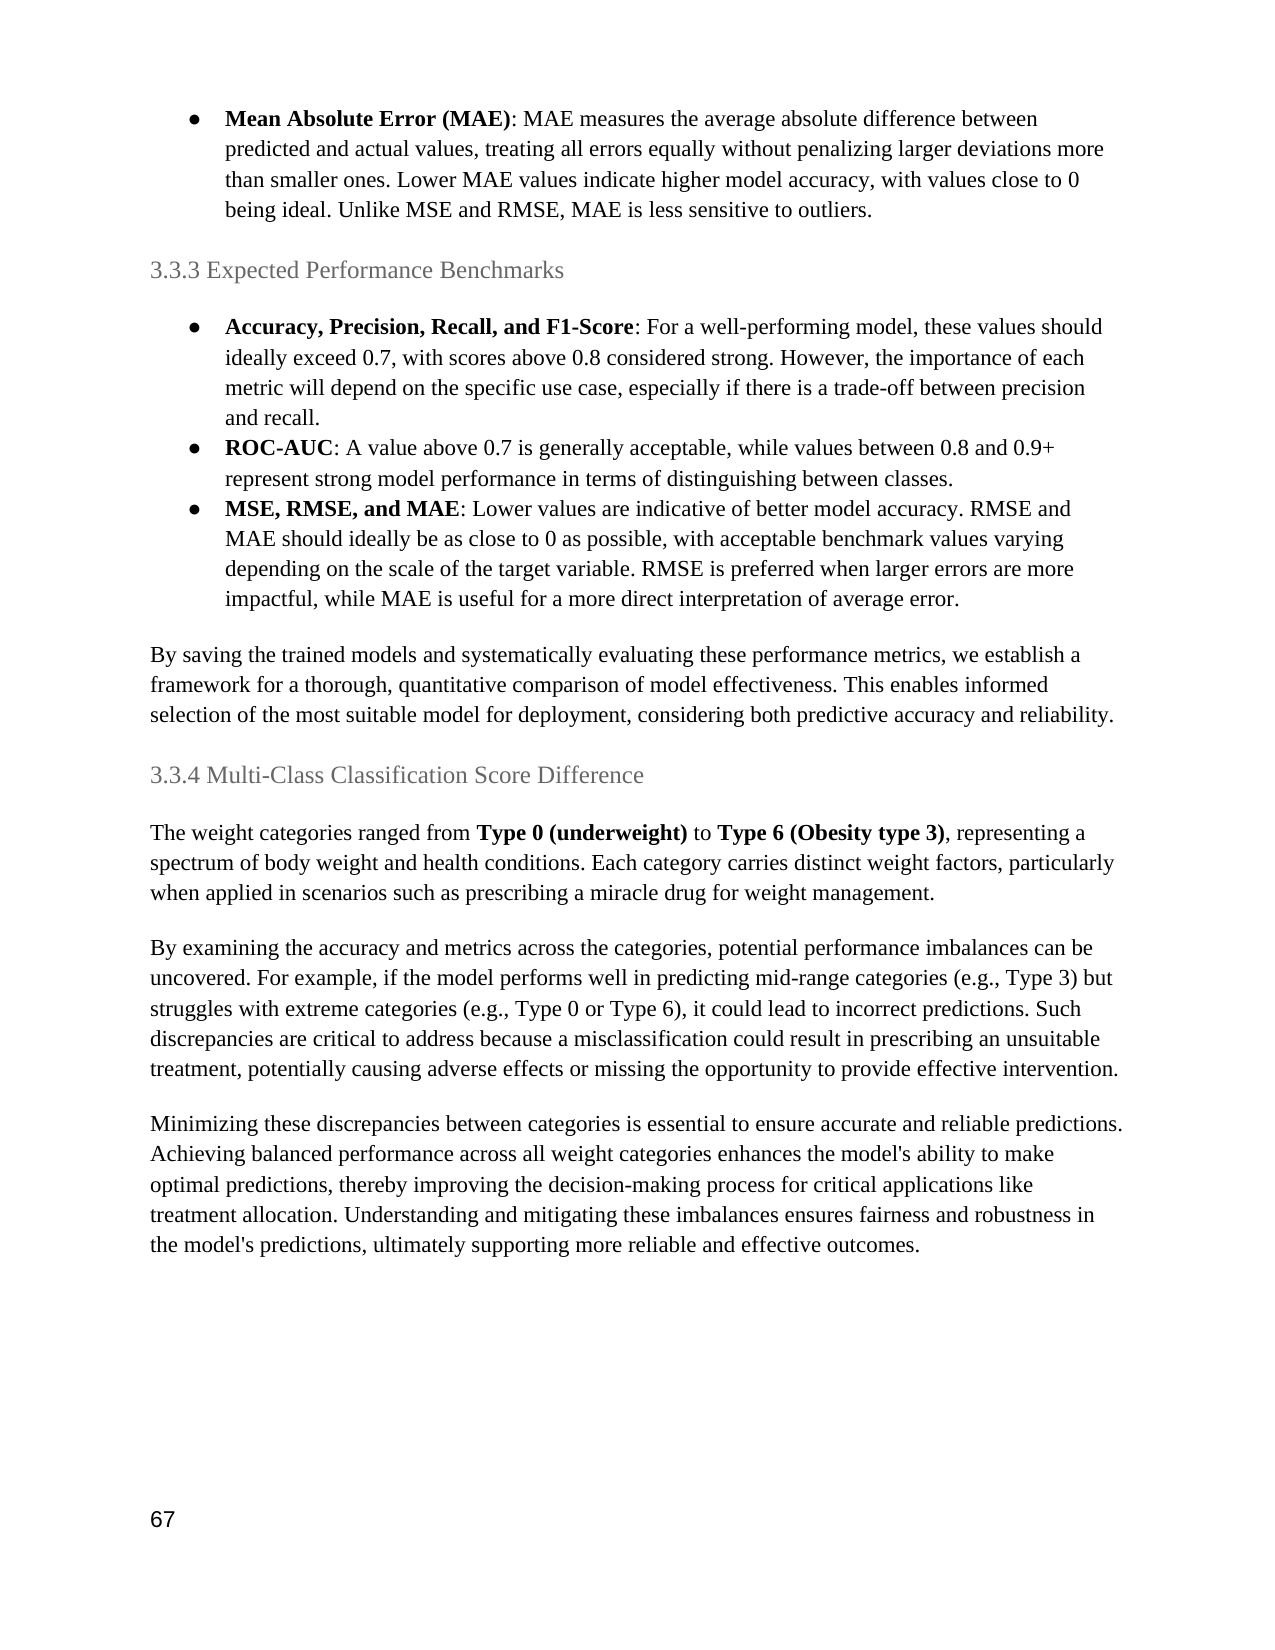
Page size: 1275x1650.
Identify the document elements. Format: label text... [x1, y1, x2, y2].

text Minimizing these discrepancies between categories is essential to ensure accurate and reliable predictions. Achieving balanced performance across all weight categories enhances the model's ability to make optimal predictions, thereby improving the decision-making process for critical applications like treatment allocation. Understanding and mitigating these imbalances ensures fairness and robustness in the model's predictions, ultimately supporting more reliable and effective outcomes. [150, 1110, 1125, 1257]
list MSE, RMSE, and MAE: Lower values are indicative of better model accuracy. RMSE and MAE should ideally be as close to 0 as possible, with acceptable benchmark values varying depending on the scale of the target variable. RMSE is preferred when larger errors are more impactful, while MAE is useful for a more direct interpretation of average error. [187, 495, 1125, 612]
subtitle 3.3.4 Multi-Class Classification Score Difference [150, 761, 1125, 789]
list Accuracy, Precision, Recall, and F1-Score: For a well-performing model, these values should ideally exceed 0.7, with scores above 0.8 considered strong. However, the importance of each metric will depend on the specific use case, especially if there is a trade-off between precision and recall. [187, 313, 1125, 430]
list ROC-AUC: A value above 0.7 is generally acceptable, while values between 0.8 and 0.9+ represent strong model performance in terms of distinguishing between classes. [187, 434, 1125, 491]
text By saving the trained models and systematically evaluating these performance metrics, we establish a framework for a thorough, quantitative comparison of model effectiveness. This enables informed selection of the most suitable model for deployment, considering both predictive accuracy and reliability. [150, 641, 1125, 727]
subtitle 3.3.3 Expected Performance Benchmarks [150, 255, 1125, 284]
text By examining the accuracy and metrics across the categories, potential performance imbalances can be uncovered. For example, if the model performs well in predicting mid-range categories (e.g., Type 3) but struggles with extreme categories (e.g., Type 0 or Type 6), it could lead to incorrect predictions. Such discrepancies are critical to address because a misclassification could result in prescribing an unsuitable treatment, potentially causing adverse effects or missing the opportunity to provide effective intervention. [150, 934, 1125, 1081]
list Mean Absolute Error (MAE): MAE measures the average absolute difference between predicted and actual values, treating all errors equally without penalizing larger deviations more than smaller ones. Lower MAE values indicate higher model accuracy, with values close to 0 being ideal. Unlike MSE and RMSE, MAE is less sensitive to outliers. [187, 105, 1125, 222]
text The weight categories ranged from Type 0 (underweight) to Type 6 (Obesity type 3), representing a spectrum of body weight and health conditions. Each category carries distinct weight factors, particularly when applied in scenarios such as prescribing a miracle drug for weight management. [150, 818, 1125, 905]
